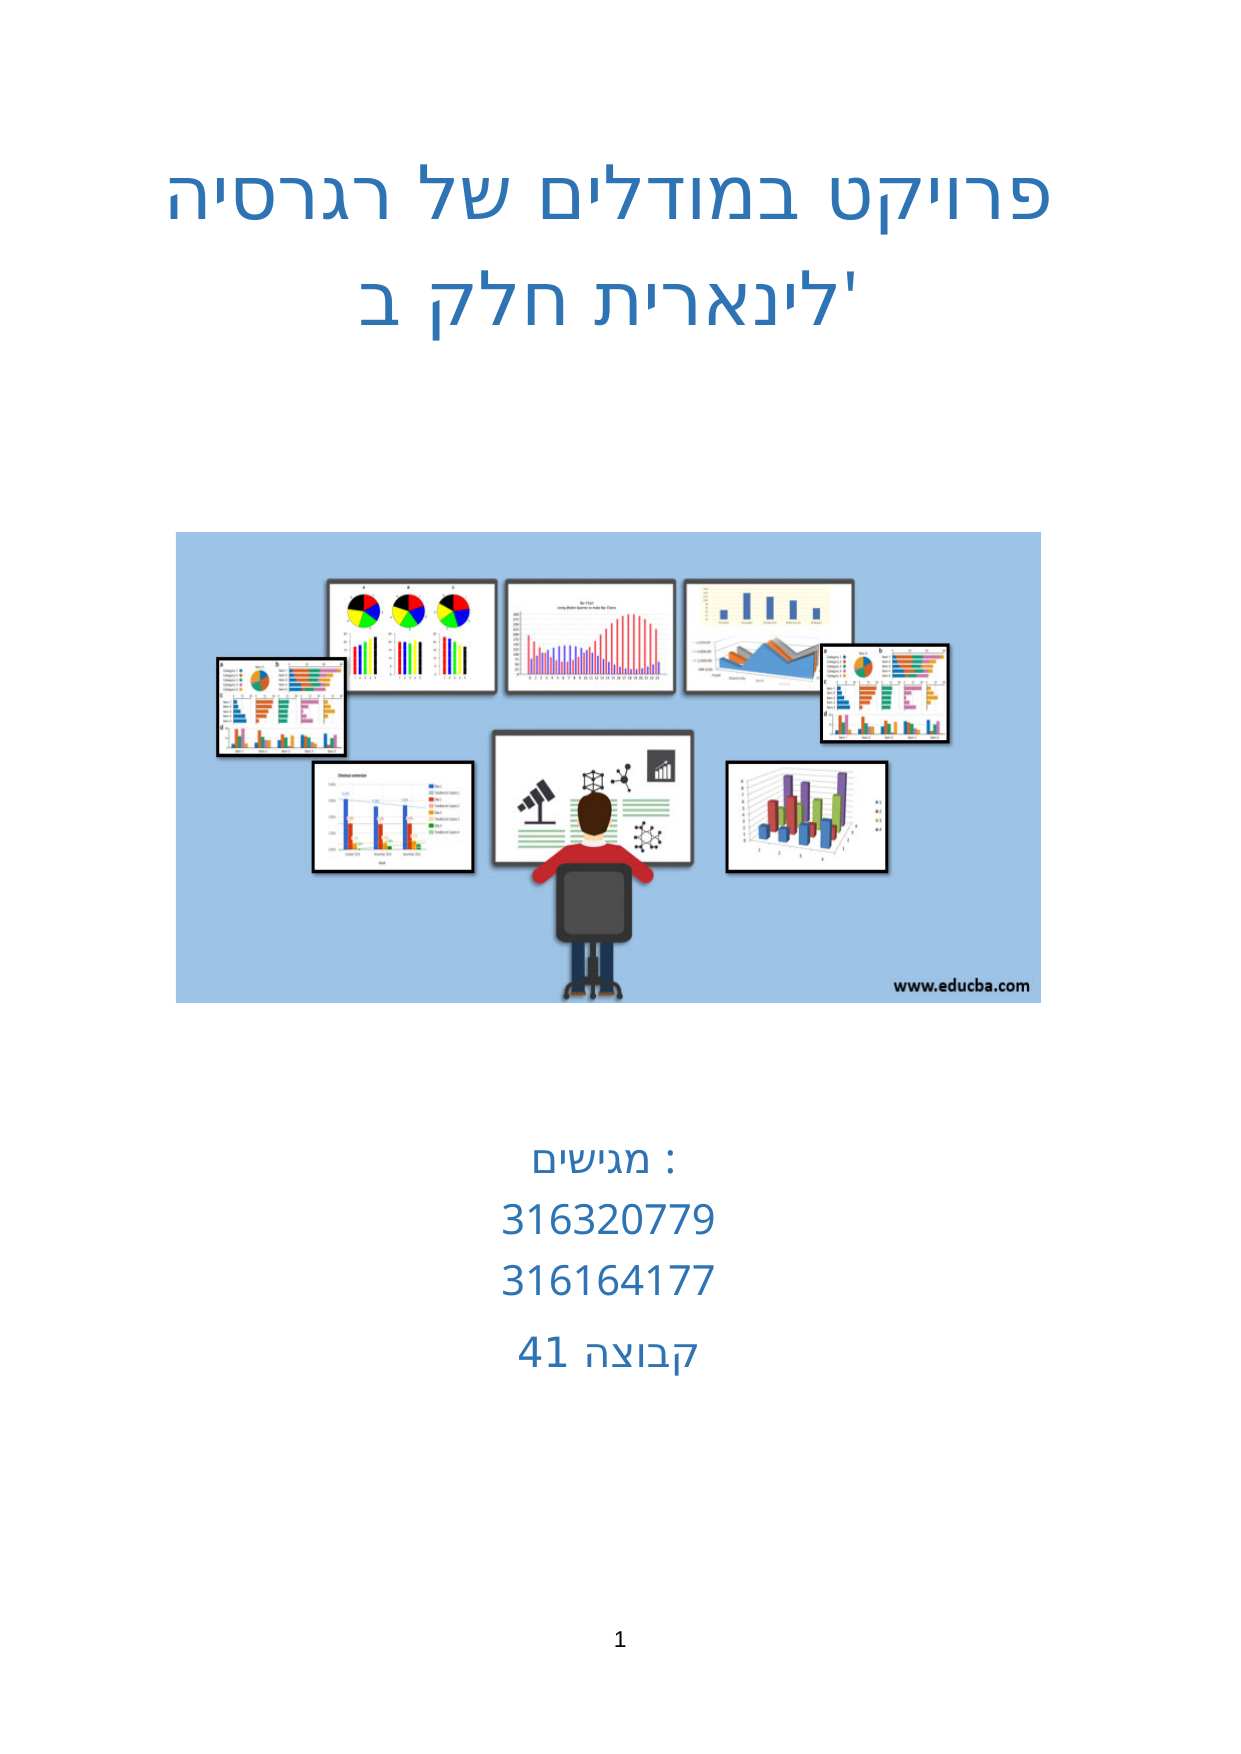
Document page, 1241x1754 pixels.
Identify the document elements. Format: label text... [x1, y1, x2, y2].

text קבוצה 41 [114, 1329, 1103, 1378]
picture [175, 532, 1041, 1003]
text פרויקט במודלים של רגרסיה לינארית חלק ב' [114, 150, 1103, 348]
text מגישים : 316320779 316164177 [114, 1129, 1103, 1308]
